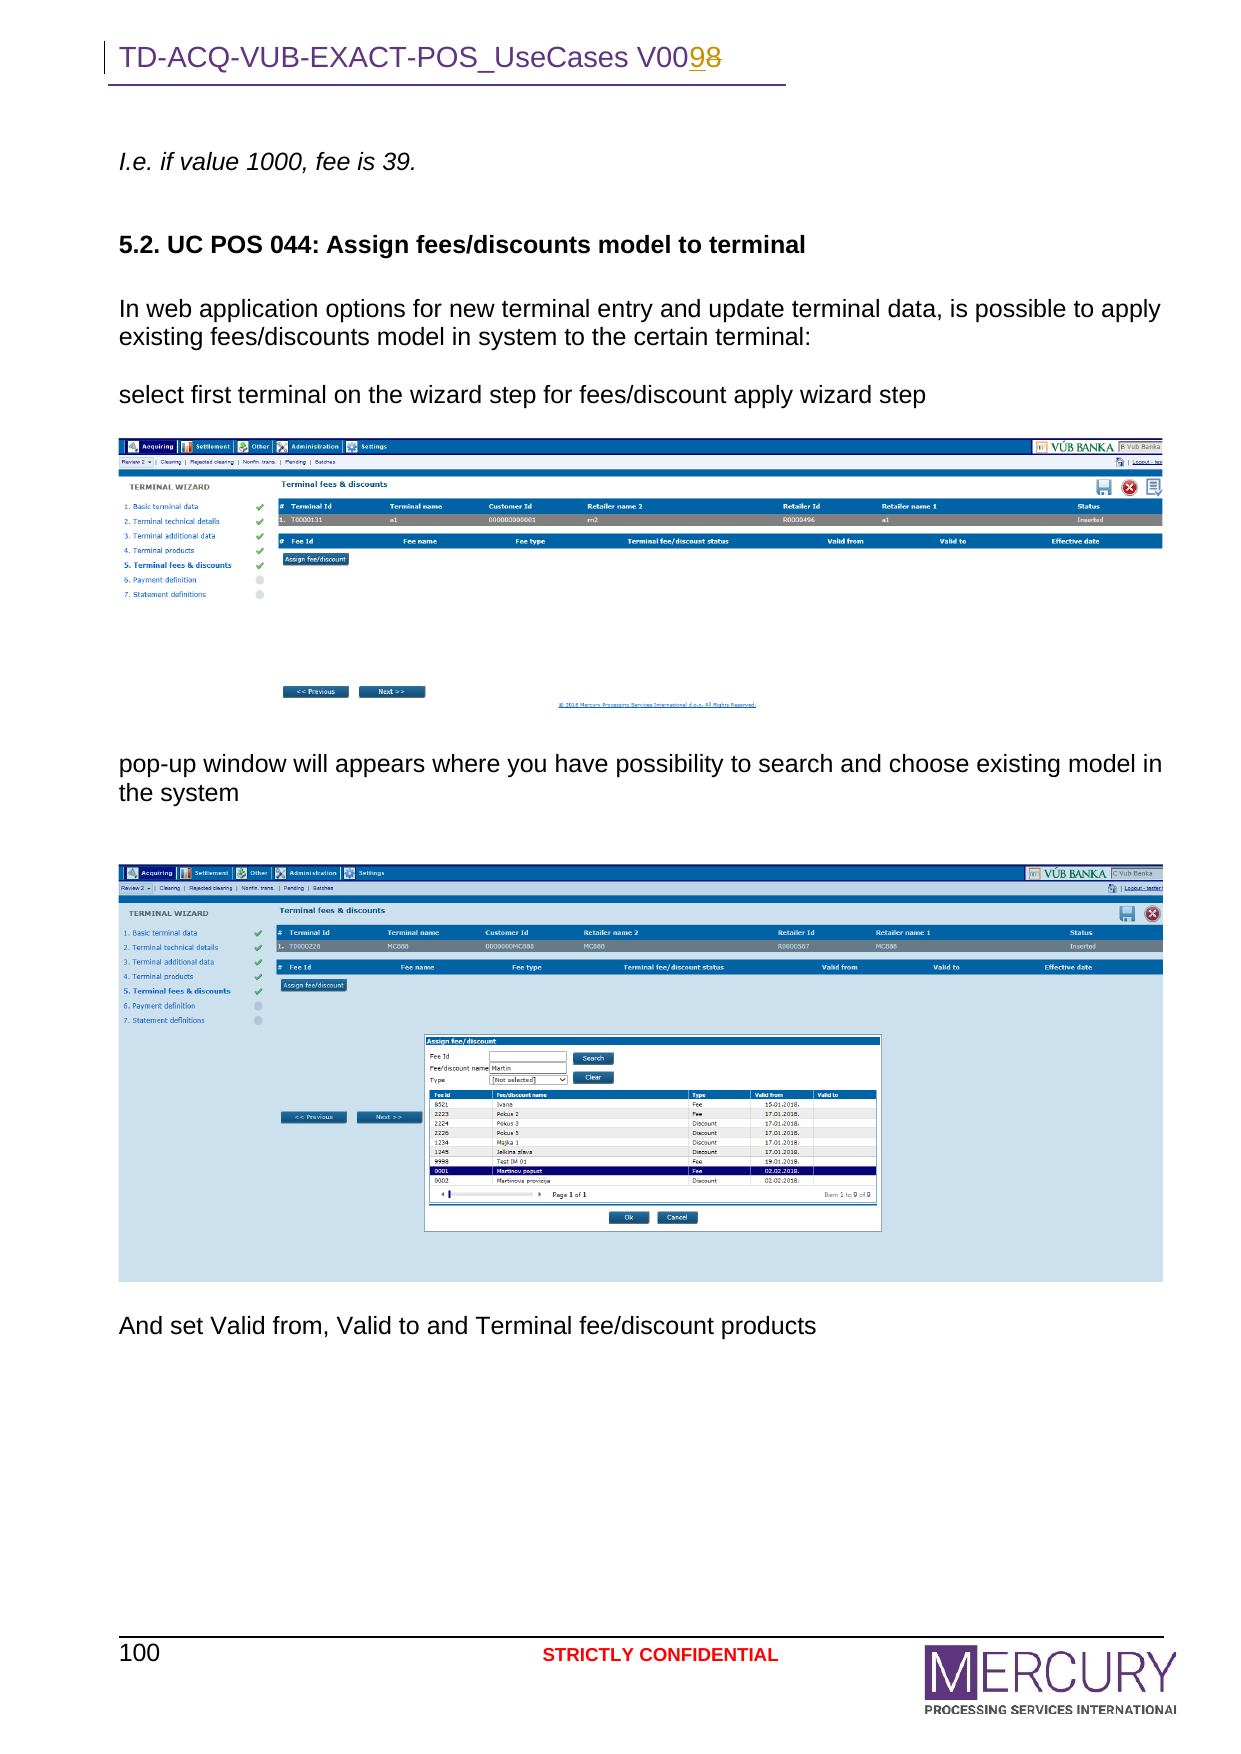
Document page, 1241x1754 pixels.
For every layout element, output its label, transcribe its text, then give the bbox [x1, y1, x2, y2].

subtitle 5.2. UC POS 044: Assign fees/discounts model to terminal [118, 230, 1164, 258]
picture [923, 1644, 1181, 1716]
picture [118, 864, 1163, 1282]
text pop-up window will appears where you have possibility to search and choose existing model in the system [118, 749, 1164, 807]
text I.e. if value 1000, fee is 39. [118, 147, 1164, 176]
text And set Valid from, Valid to and Terminal fee/discount products [118, 1311, 1164, 1339]
picture [118, 437, 1163, 721]
text In web application options for new terminal entry and update terminal data, is possible to apply existing fees/discounts model in system to the certain terminal: [118, 293, 1164, 351]
text select first terminal on the wizard step for fees/discount apply wizard step [118, 380, 1164, 408]
